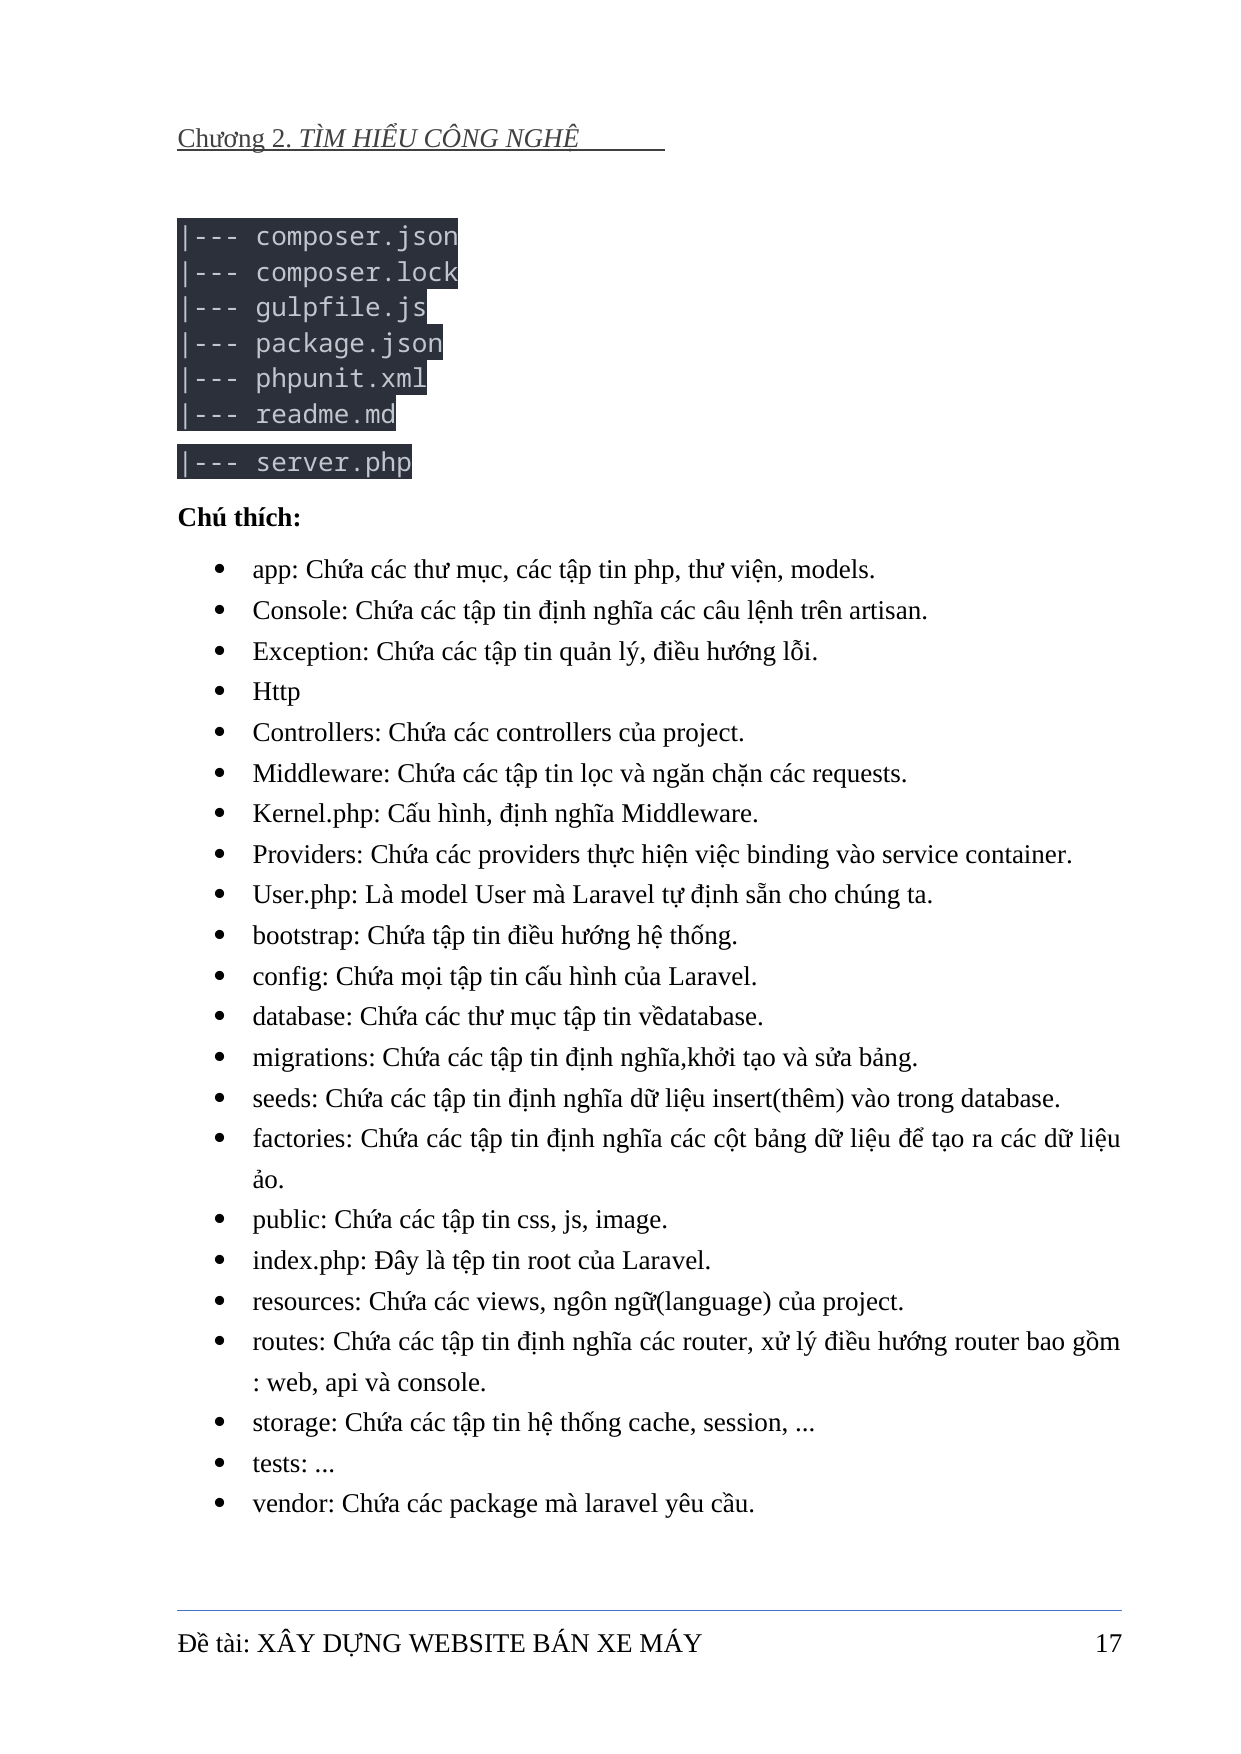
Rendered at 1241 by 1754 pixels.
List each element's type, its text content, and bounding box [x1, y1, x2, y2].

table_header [166, 218, 1133, 488]
list bootstrap: Chứa tập tin điều hướng hệ thống. [215, 919, 1122, 951]
list factories: Chứa các tập tin định nghĩa các cột bảng dữ liệu để tạo ra các dữ liệu ảo. [215, 1122, 1122, 1194]
list seeds: Chứa các tập tin định nghĩa dữ liệu insert(thêm) vào trong database. [215, 1082, 1122, 1113]
list Http [215, 676, 1122, 707]
list User.php: Là model User mà Laravel tự định sẵn cho chúng ta. [215, 879, 1122, 910]
list database: Chứa các thư mục tập tin vềdatabase. [215, 1001, 1122, 1032]
list Providers: Chứa các providers thực hiện việc binding vào service container. [215, 838, 1122, 869]
list storage: Chứa các tập tin hệ thống cache, session, ... [215, 1406, 1122, 1437]
list tests: ... [215, 1447, 1122, 1478]
list Kernel.php: Cấu hình, định nghĩa Middleware. [215, 797, 1122, 829]
list Exception: Chứa các tập tin quản lý, điều hướng lỗi. [215, 635, 1122, 666]
list config: Chứa mọi tập tin cấu hình của Laravel. [215, 960, 1122, 991]
list public: Chứa các tập tin css, js, image. [215, 1203, 1122, 1234]
list vendor: Chứa các package mà laravel yêu cầu. [215, 1487, 1122, 1519]
list routes: Chứa các tập tin định nghĩa các router, xử lý điều hướng router bao gồm : web, api và console. [215, 1325, 1122, 1397]
list resources: Chứa các views, ngôn ngữ(language) của project. [215, 1284, 1122, 1316]
list Console: Chứa các tập tin định nghĩa các câu lệnh trên artisan. [215, 594, 1122, 626]
list index.php: Đây là tệp tin root của Laravel. [215, 1244, 1122, 1275]
list migrations: Chứa các tập tin định nghĩa,khởi tạo và sửa bảng. [215, 1041, 1122, 1072]
list Middleware: Chứa các tập tin lọc và ngăn chặn các requests. [215, 757, 1122, 788]
text Chú thích: [177, 501, 1122, 532]
list Controllers: Chứa các controllers của project. [215, 716, 1122, 747]
list app: Chứa các thư mục, các tập tin php, thư viện, models. [215, 554, 1122, 585]
